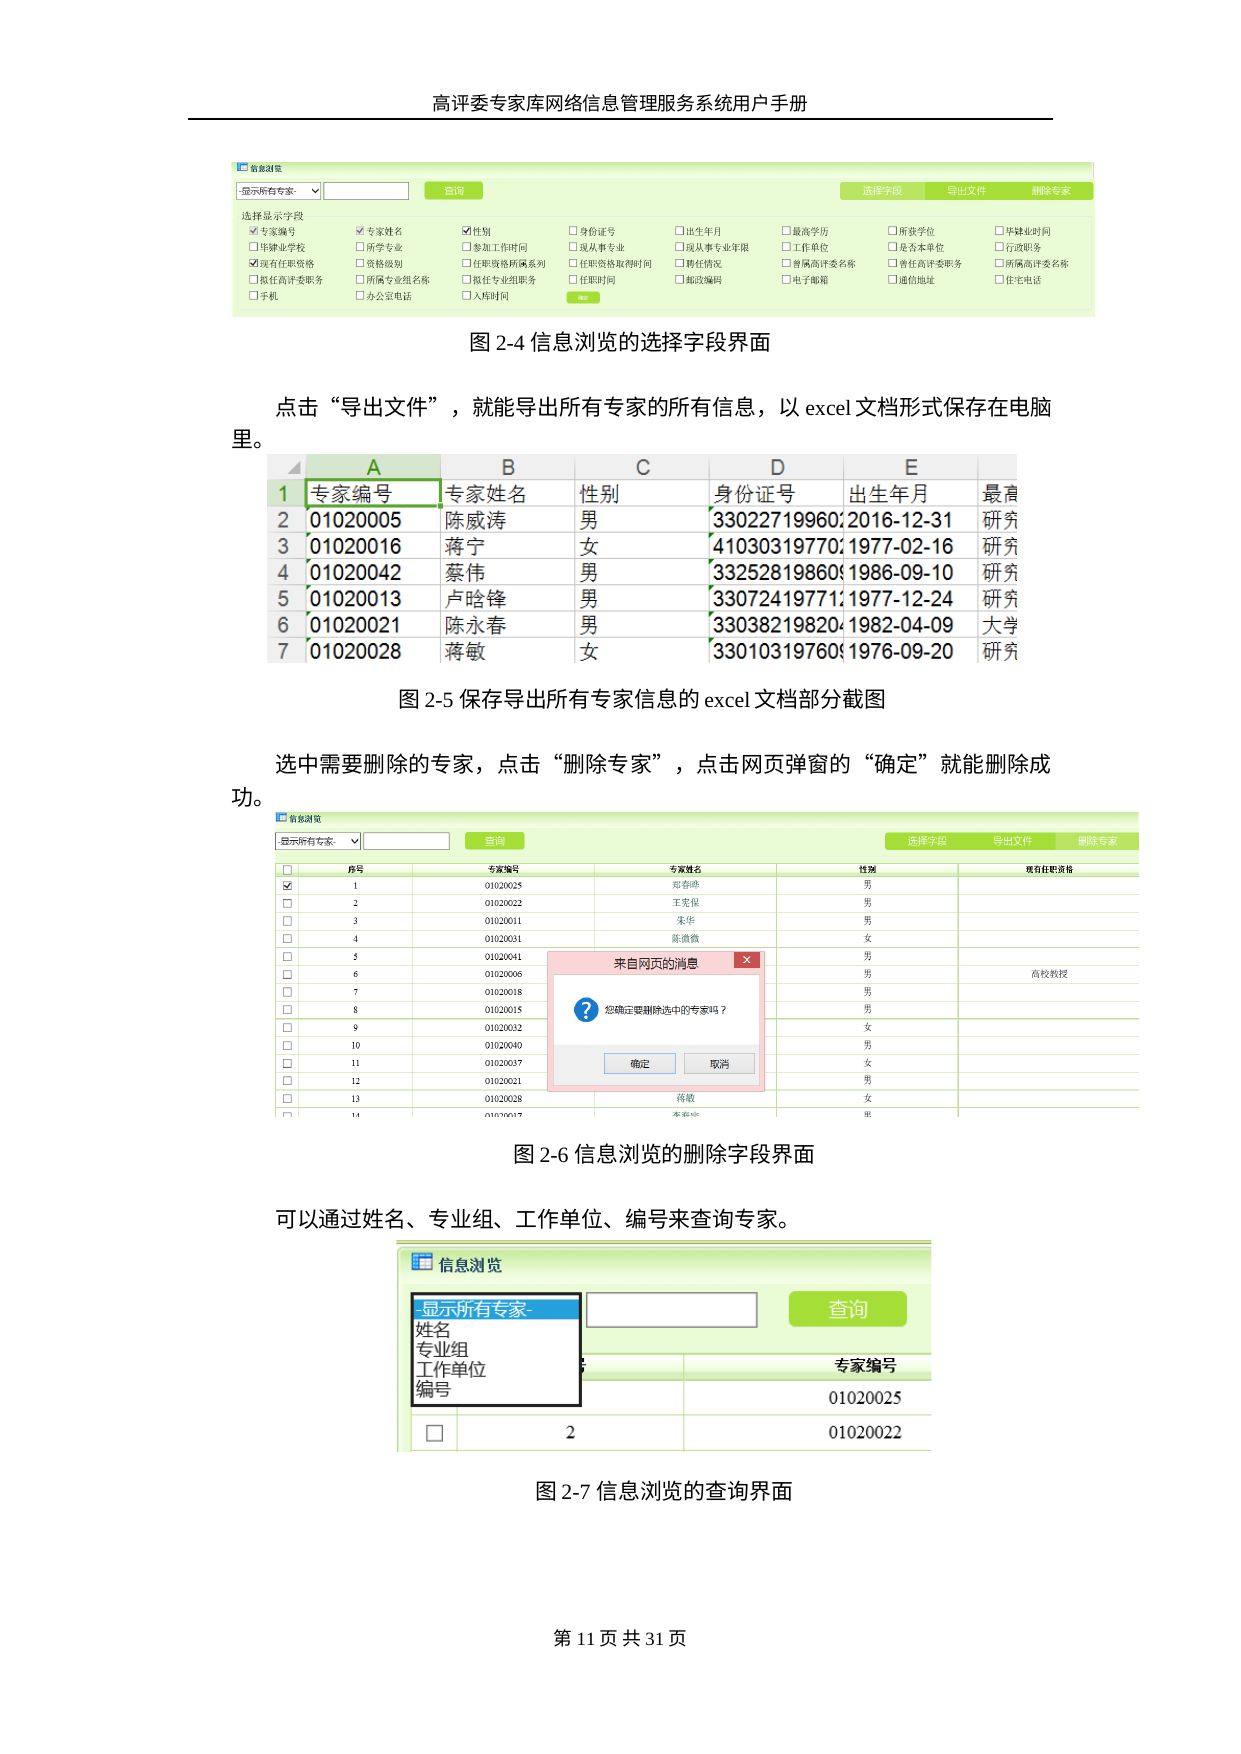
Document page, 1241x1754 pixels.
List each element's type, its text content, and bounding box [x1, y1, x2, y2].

text 图2-6 信息浏览的删除字段界面 [231, 1137, 1053, 1169]
picture [231, 162, 1096, 317]
text 图2-4 信息浏览的选择字段界面 [187, 324, 1053, 357]
picture [275, 812, 1140, 1117]
text 选中需要删除的专家，点击“删除专家”，点击网页弹窗的“确定”就能删除成功。 [231, 747, 1053, 812]
text 图2-7 信息浏览的查询界面 [231, 1473, 1053, 1506]
text 点击“导出文件”，就能导出所有专家的所有信息，以excel文档形式保存在电脑里。 [231, 389, 1053, 454]
picture [267, 454, 1017, 663]
picture [396, 1240, 932, 1452]
text 可以通过姓名、专业组、工作单位、编号来查询专家。 [231, 1202, 1053, 1234]
text 图2-5 保存导出所有专家信息的excel文档部分截图 [187, 682, 1053, 714]
